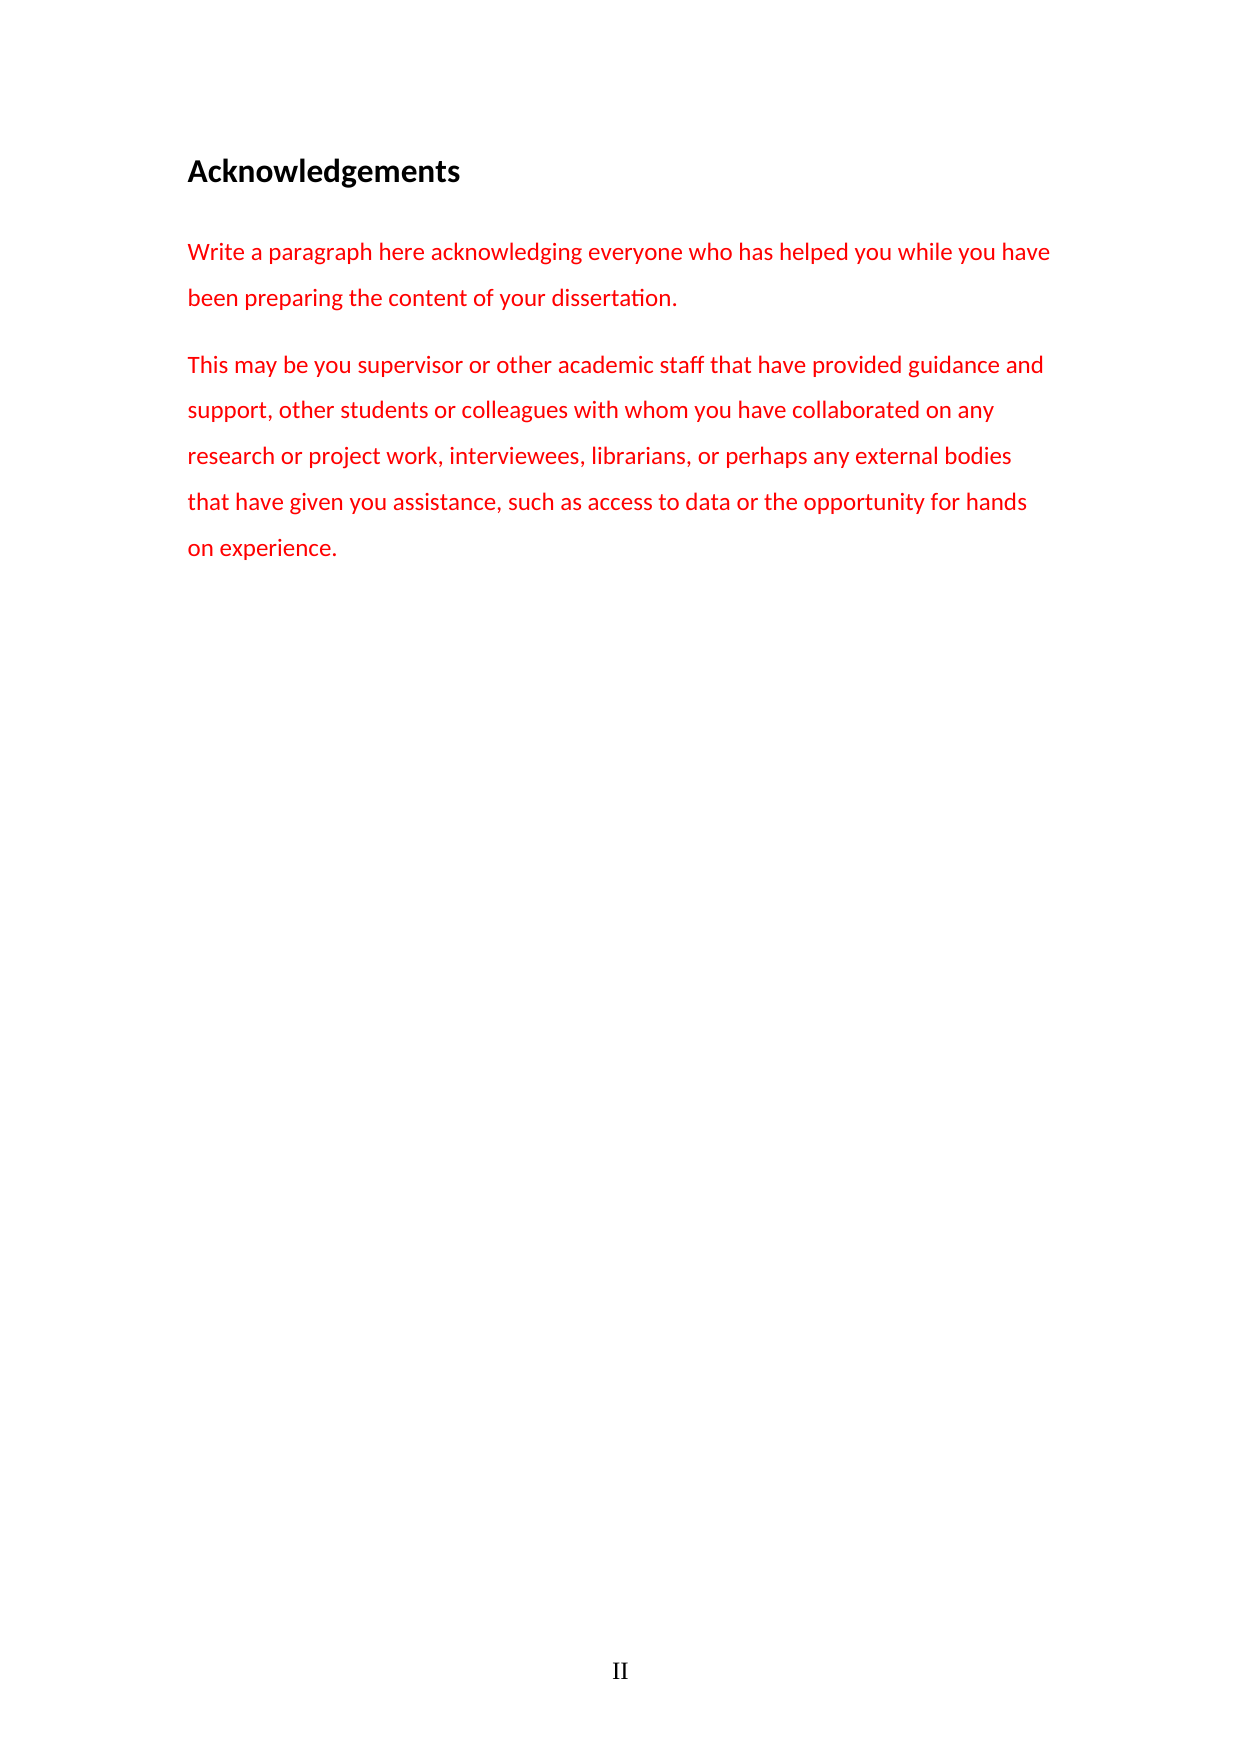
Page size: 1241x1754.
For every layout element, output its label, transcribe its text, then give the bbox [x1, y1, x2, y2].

subtitle Acknowledgements [187, 150, 1053, 191]
text This may be you supervisor or other academic staff that have provided guidance and support, other students or colleagues with whom you have collaborated on any research or project work, interviewees, librarians, or perhaps any external bodies that have given you assistance, such as access to data or the opportunity for hands on experience. [187, 349, 1053, 562]
text Write a paragraph here acknowledging everyone who has helped you while you have been preparing the content of your dissertation. [187, 191, 1053, 313]
